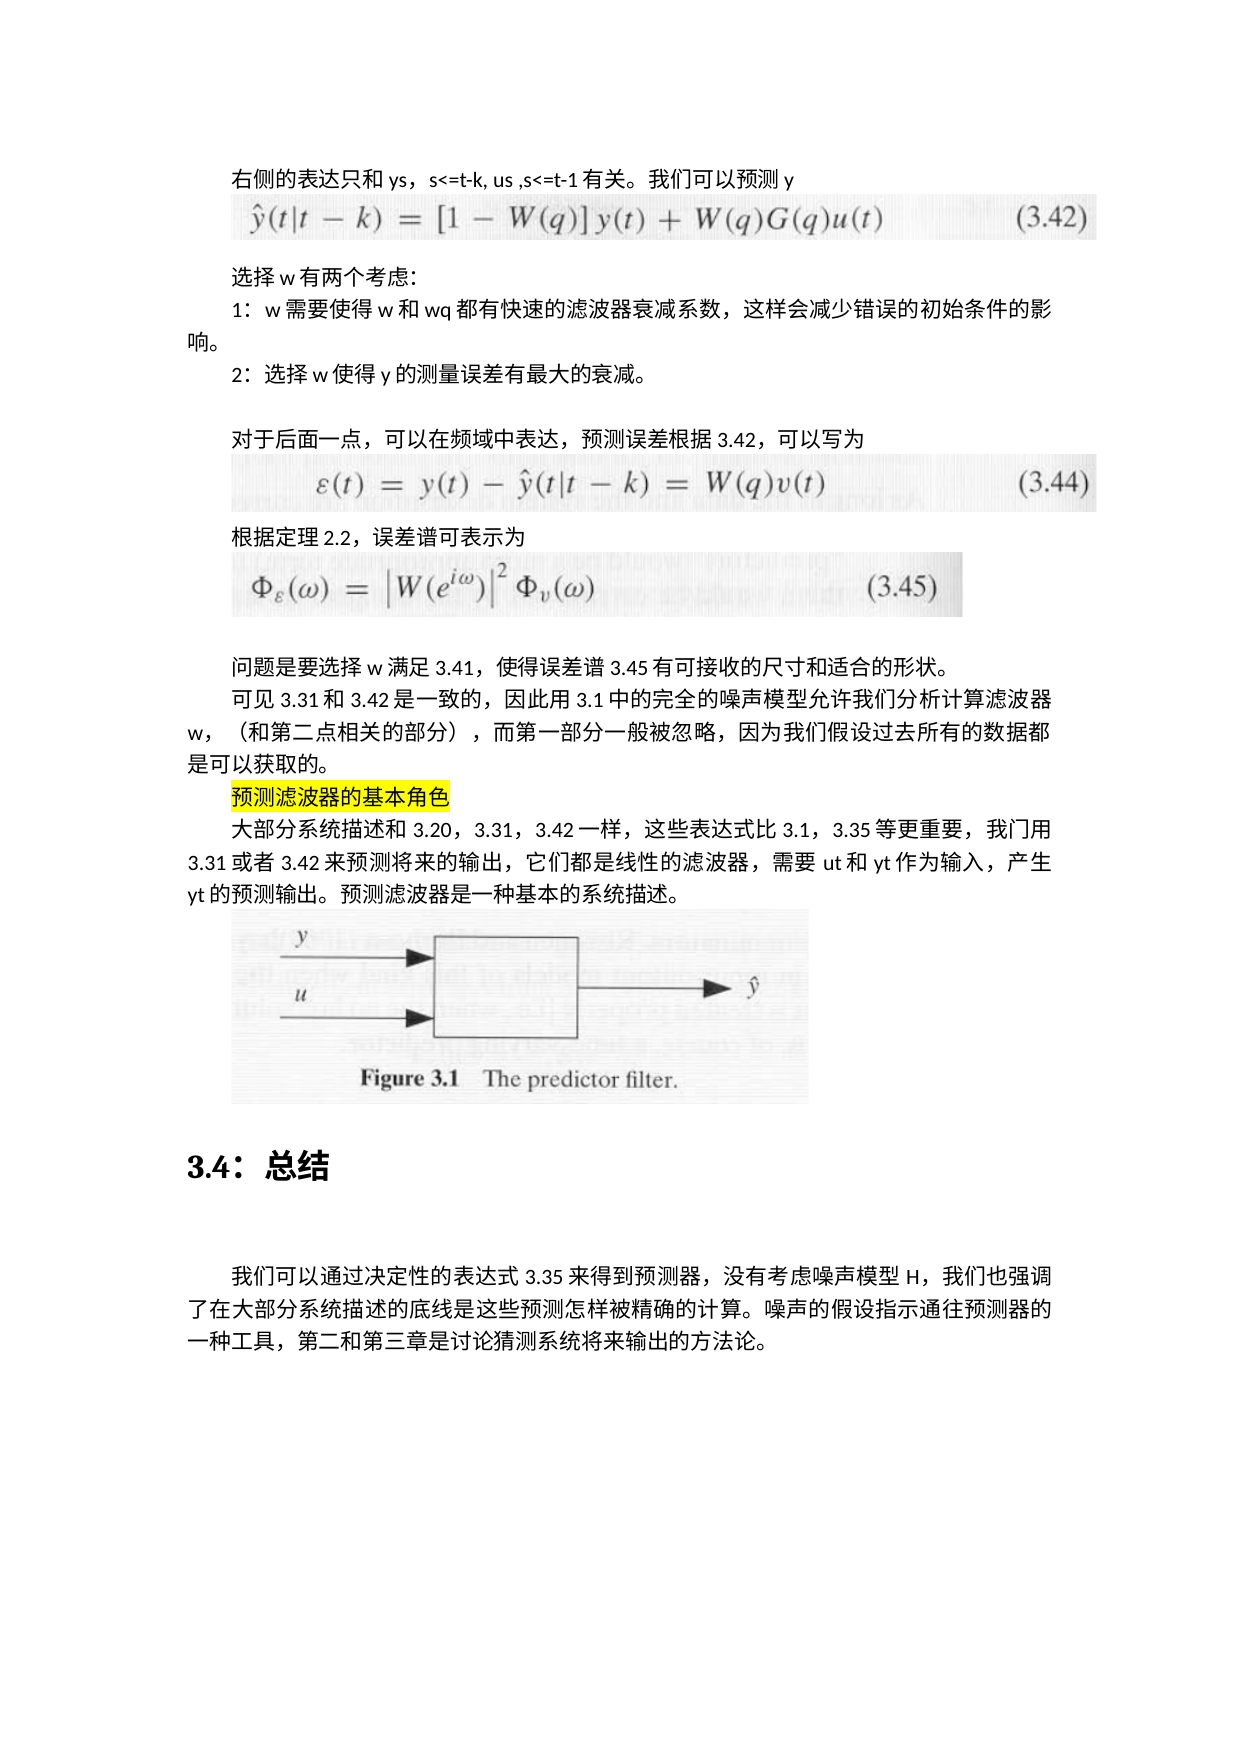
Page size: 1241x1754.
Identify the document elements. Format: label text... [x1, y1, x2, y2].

text 2：选择w使得y的测量误差有最大的衰减。 [187, 357, 1053, 389]
picture [231, 454, 1097, 512]
text 问题是要选择w满足3.41，使得误差谱3.45有可接收的尺寸和适合的形状。 [187, 649, 1053, 682]
text 对于后面一点，可以在频域中表达，预测误差根据3.42，可以写为 [187, 422, 1053, 454]
picture [231, 909, 809, 1104]
picture [231, 194, 1097, 240]
picture [231, 552, 963, 617]
text 预测滤波器的基本角色 [187, 779, 1053, 812]
text 可见3.31和3.42是一致的，因此用3.1中的完全的噪声模型允许我们分析计算滤波器w，（和第二点相关的部分），而第一部分一般被忽略，因为我们假设过去所有的数据都是可以获取的。 [187, 682, 1053, 779]
text 根据定理2.2，误差谱可表示为 [187, 519, 1053, 552]
text 选择w有两个考虑： [187, 259, 1053, 292]
subtitle 3.4：总结 [187, 1132, 1053, 1197]
text 1：w需要使得w和wq都有快速的滤波器衰减系数，这样会减少错误的初始条件的影响。 [187, 292, 1053, 357]
text 右侧的表达只和ys，s<=t-k, us ,s<=t-1有关。我们可以预测y [187, 162, 1053, 194]
text 大部分系统描述和3.20，3.31，3.42一样，这些表达式比3.1，3.35等更重要，我门用3.31或者3.42来预测将来的输出，它们都是线性的滤波器，需要ut和yt作为输入，产生yt的预测输出。预测滤波器是一种基本的系统描述。 [187, 812, 1053, 909]
text 我们可以通过决定性的表达式3.35来得到预测器，没有考虑噪声模型H，我们也强调了在大部分系统描述的底线是这些预测怎样被精确的计算。噪声的假设指示通往预测器的一种工具，第二和第三章是讨论猜测系统将来输出的方法论。 [187, 1259, 1053, 1356]
